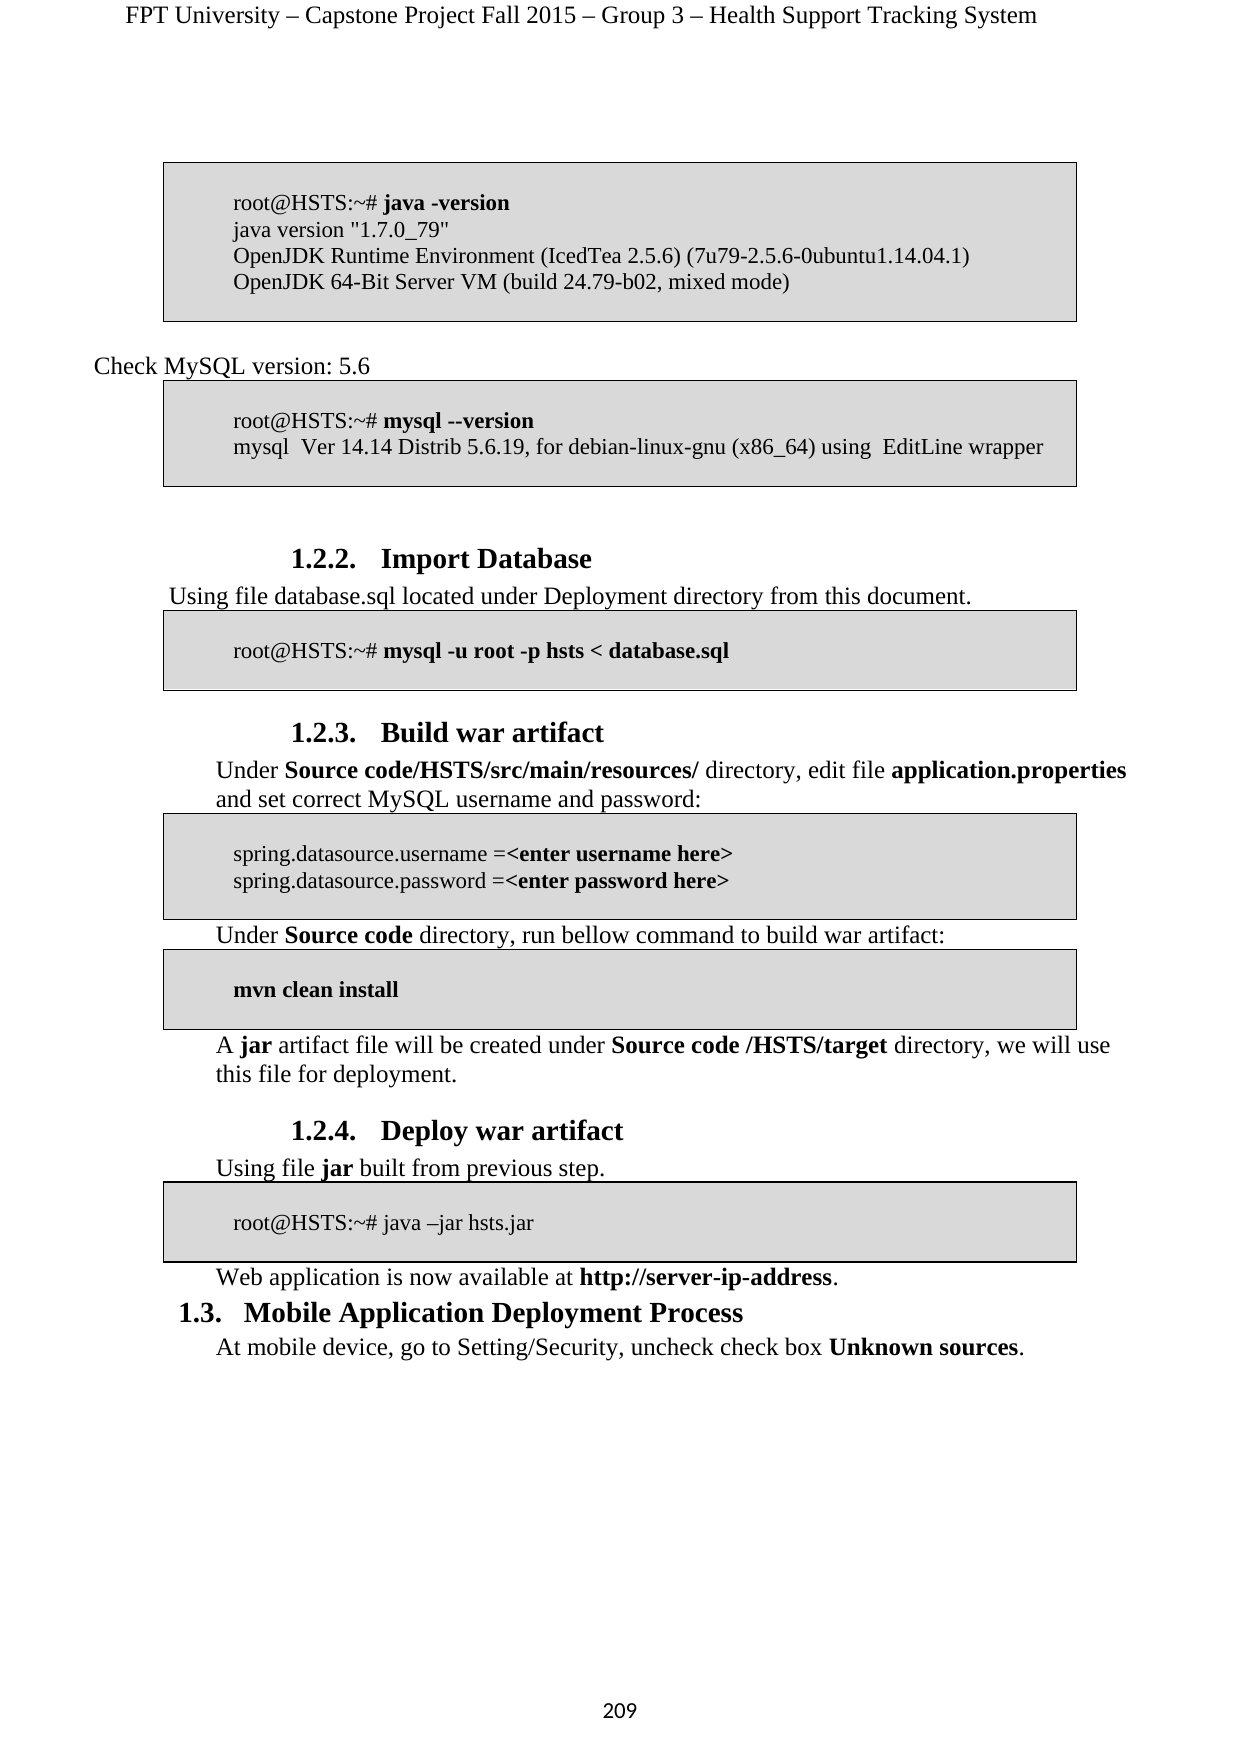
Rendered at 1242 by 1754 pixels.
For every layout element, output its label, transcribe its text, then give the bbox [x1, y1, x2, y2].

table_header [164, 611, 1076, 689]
text Under Source code directory, run bellow command to build war artifact: [216, 920, 1146, 949]
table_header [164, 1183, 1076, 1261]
text Using file jar built from previous step. [216, 1153, 1146, 1181]
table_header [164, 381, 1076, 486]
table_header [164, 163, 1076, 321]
text Under Source code/HSTS/src/main/resources/ directory, edit file application.properties and set correct MySQL username and password: [216, 755, 1146, 813]
text Using file database.sql located under Deployment directory from this document. [94, 581, 1146, 609]
subtitle Mobile Application Deployment Process [178, 1295, 1146, 1329]
text At mobile device, go to Setting/Security, uncheck check box Unknown sources. [216, 1332, 1146, 1360]
text Check MySQL version: 5.6 [94, 351, 1146, 380]
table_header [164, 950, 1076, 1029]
text Web application is now available at http://server-ip-address. [216, 1262, 1146, 1291]
text A jar artifact file will be created under Source code /HSTS/target directory, we will use this file for deployment. [216, 1030, 1146, 1088]
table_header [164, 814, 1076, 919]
subtitle Deploy war artifact [291, 1113, 1146, 1146]
subtitle Build war artifact [291, 716, 1146, 749]
subtitle Import Database [291, 541, 1146, 574]
